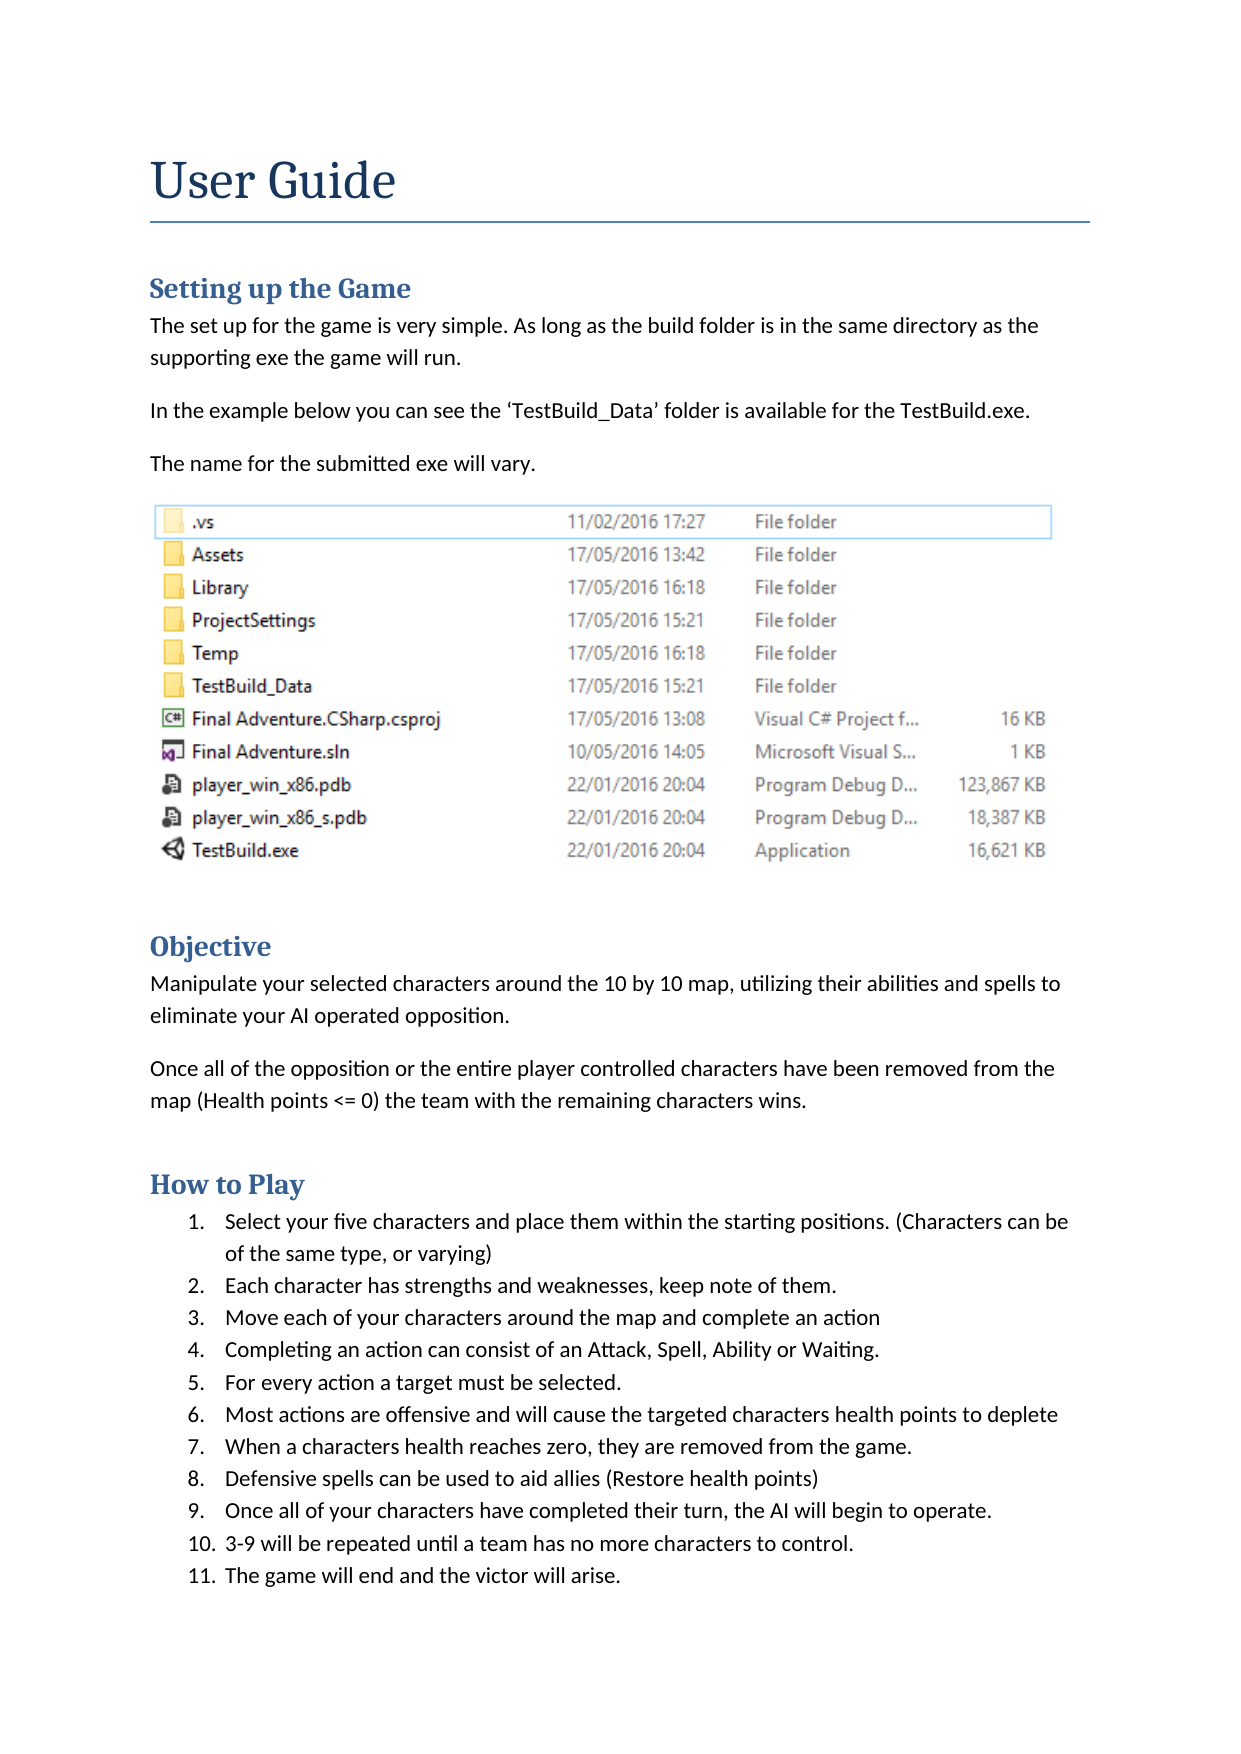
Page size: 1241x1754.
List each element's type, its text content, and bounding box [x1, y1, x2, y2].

list Move each of your characters around the map and complete an action [187, 1303, 1090, 1331]
list Most actions are offensive and will cause the targeted characters health points to deplete [187, 1400, 1090, 1428]
list Once all of your characters have completed their turn, the AI will begin to operate. [187, 1496, 1090, 1524]
list The game will end and the victor will arise. [187, 1561, 1090, 1589]
title User Guide [150, 150, 1090, 221]
text The name for the submitted exe will vary. [150, 449, 1090, 477]
text The set up for the game is very simple. As long as the build folder is in the same directory as the supporting exe the game will run. [150, 311, 1090, 371]
list 3-9 will be repeated until a team has no more characters to control. [187, 1529, 1090, 1557]
text Manipulate your selected characters around the 10 by 10 map, utilizing their abilities and spells to eliminate your AI operated opposition. [150, 969, 1090, 1029]
list Completing an action can consist of an Attack, Spell, Ability or Waiting. [187, 1336, 1090, 1363]
list Select your five characters and place them within the starting positions. (Characters can be of the same type, or varying) [187, 1207, 1090, 1267]
picture [150, 502, 1071, 876]
subtitle Setting up the Game [150, 273, 1090, 306]
list For every action a target must be selected. [187, 1368, 1090, 1396]
list Defensive spells can be used to aid allies (Restore health points) [187, 1464, 1090, 1492]
subtitle Objective [150, 930, 1090, 964]
list Each character has strengths and weaknesses, keep note of them. [187, 1271, 1090, 1299]
text Once all of the opposition or the entire player controlled characters have been removed from the map (Health points <= 0) the team with the remaining characters wins. [150, 1054, 1090, 1114]
list When a characters health reaches zero, they are removed from the game. [187, 1432, 1090, 1460]
subtitle How to Play [150, 1168, 1090, 1202]
text In the example below you can see the ‘TestBuild_Data’ folder is available for the TestBuild.exe. [150, 396, 1090, 424]
